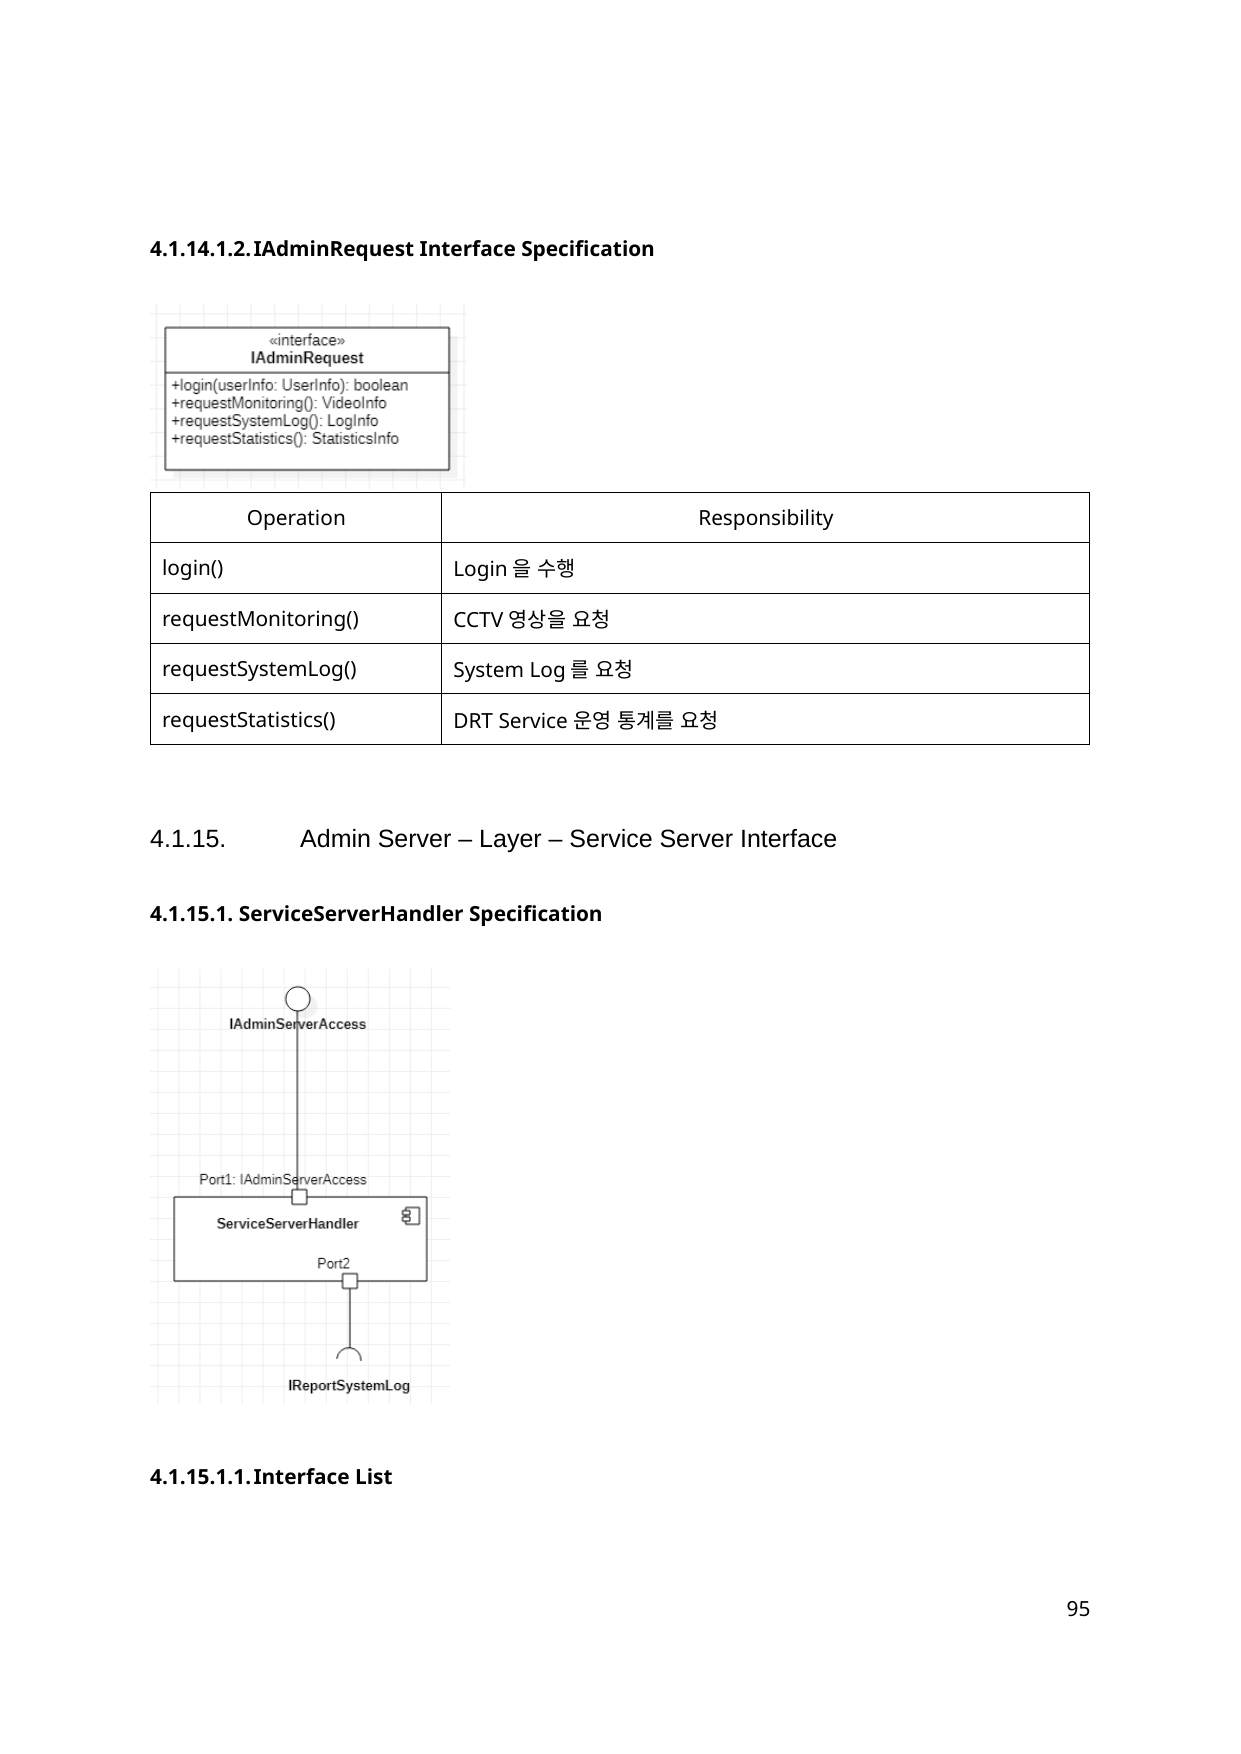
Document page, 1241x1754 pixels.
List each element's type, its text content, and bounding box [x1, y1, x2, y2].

subtitle IAdminRequest Interface Specification [150, 229, 1090, 267]
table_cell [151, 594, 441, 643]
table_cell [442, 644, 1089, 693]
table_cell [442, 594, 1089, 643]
picture [150, 969, 451, 1404]
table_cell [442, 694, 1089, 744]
subtitle Interface List [150, 1457, 1090, 1495]
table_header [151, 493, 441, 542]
subtitle Admin Server – Layer – Service Server Interface [150, 820, 1090, 857]
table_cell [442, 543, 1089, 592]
picture [150, 304, 467, 489]
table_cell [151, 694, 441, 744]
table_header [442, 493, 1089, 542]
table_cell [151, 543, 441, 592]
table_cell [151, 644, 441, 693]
subtitle ServiceServerHandler Specification [150, 895, 1090, 932]
